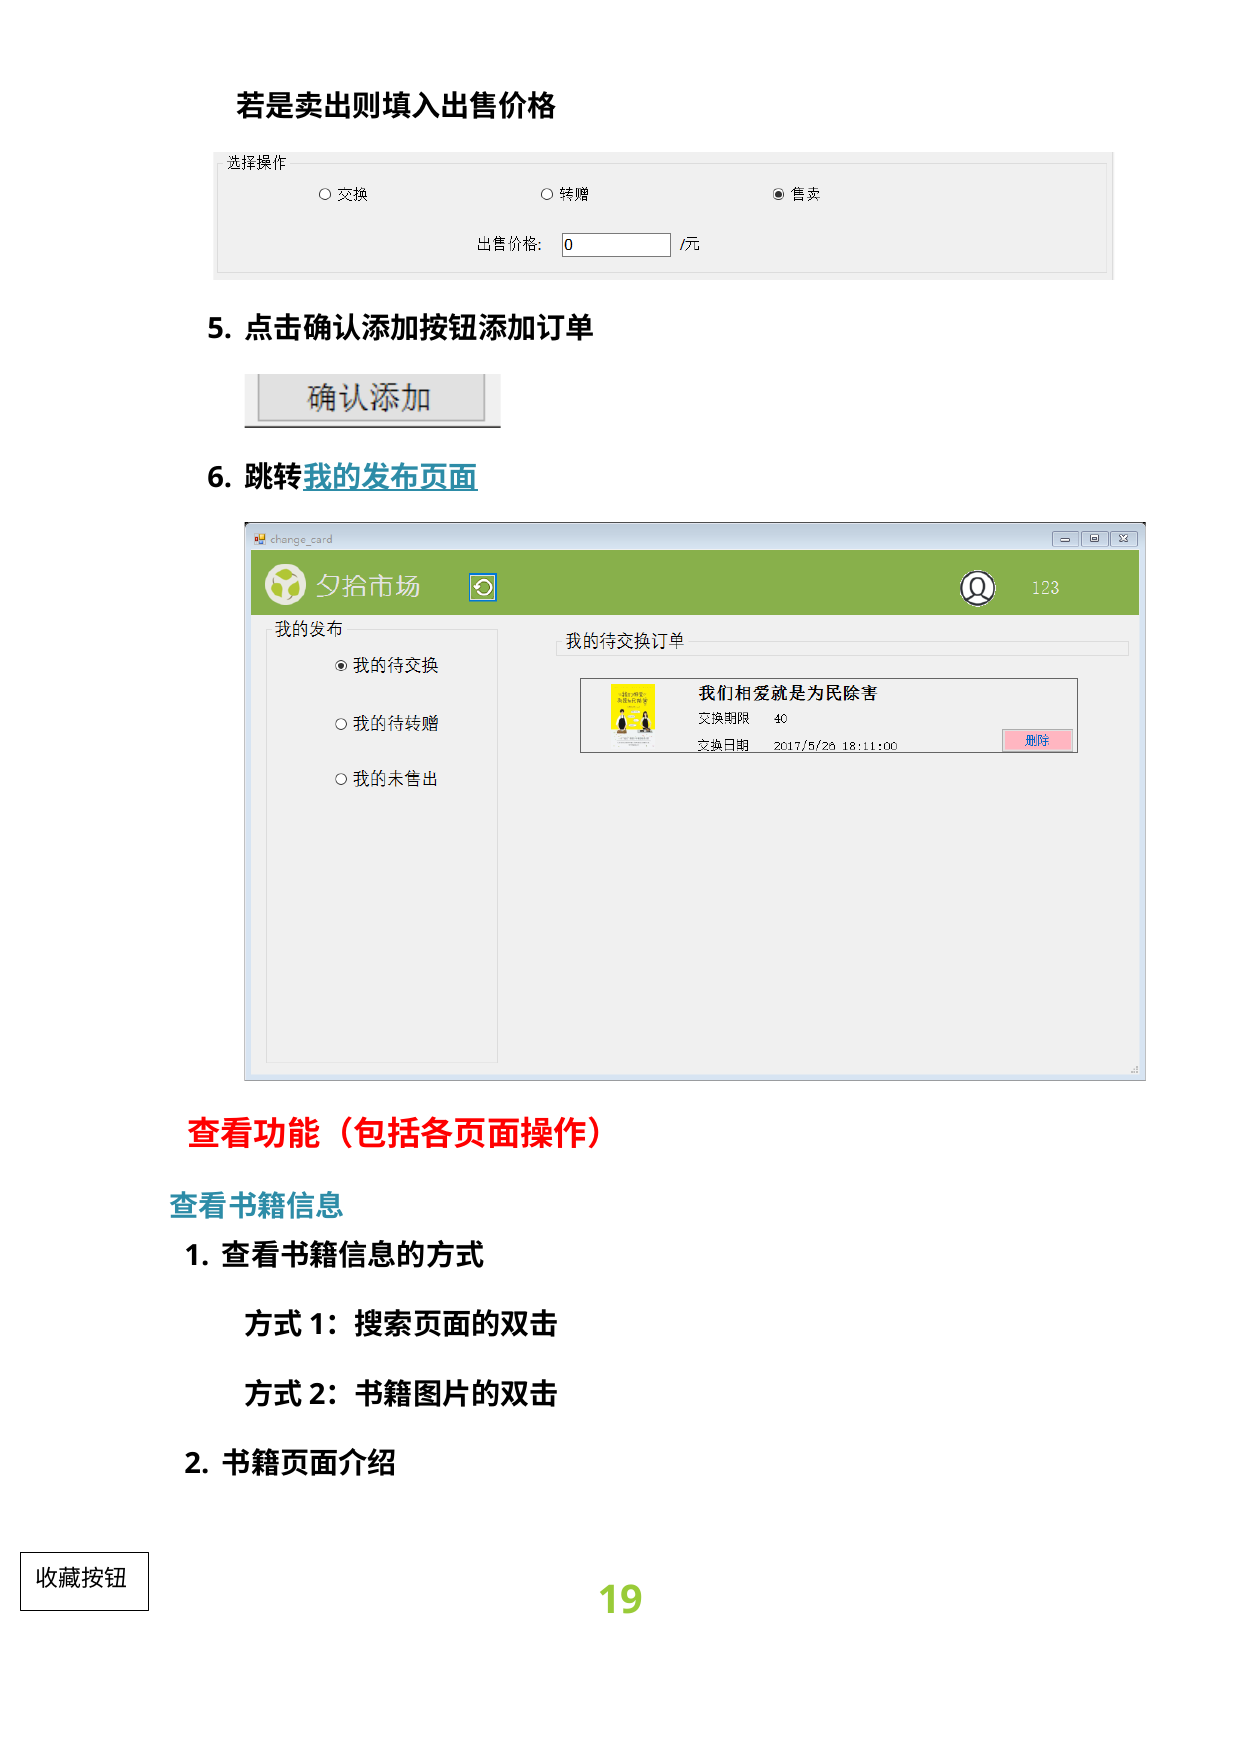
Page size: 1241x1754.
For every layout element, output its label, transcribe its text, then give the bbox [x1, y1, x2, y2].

list 查看书籍信息的方式 [184, 1231, 1071, 1273]
list 方式1：搜索页面的双击 [244, 1301, 1071, 1343]
subtitle 查看书籍信息 [169, 1182, 1071, 1225]
list 点击确认添加按钮添加订单 [207, 305, 1071, 347]
list 跳转我的发布页面 [207, 453, 1071, 496]
subtitle 查看功能（包括各页面操作） [169, 1106, 1071, 1154]
text 若是卖出则填入出售价格 [169, 83, 1071, 125]
list 书籍页面介绍 [184, 1440, 1071, 1482]
list 方式2：书籍图片的双击 [244, 1370, 1071, 1413]
